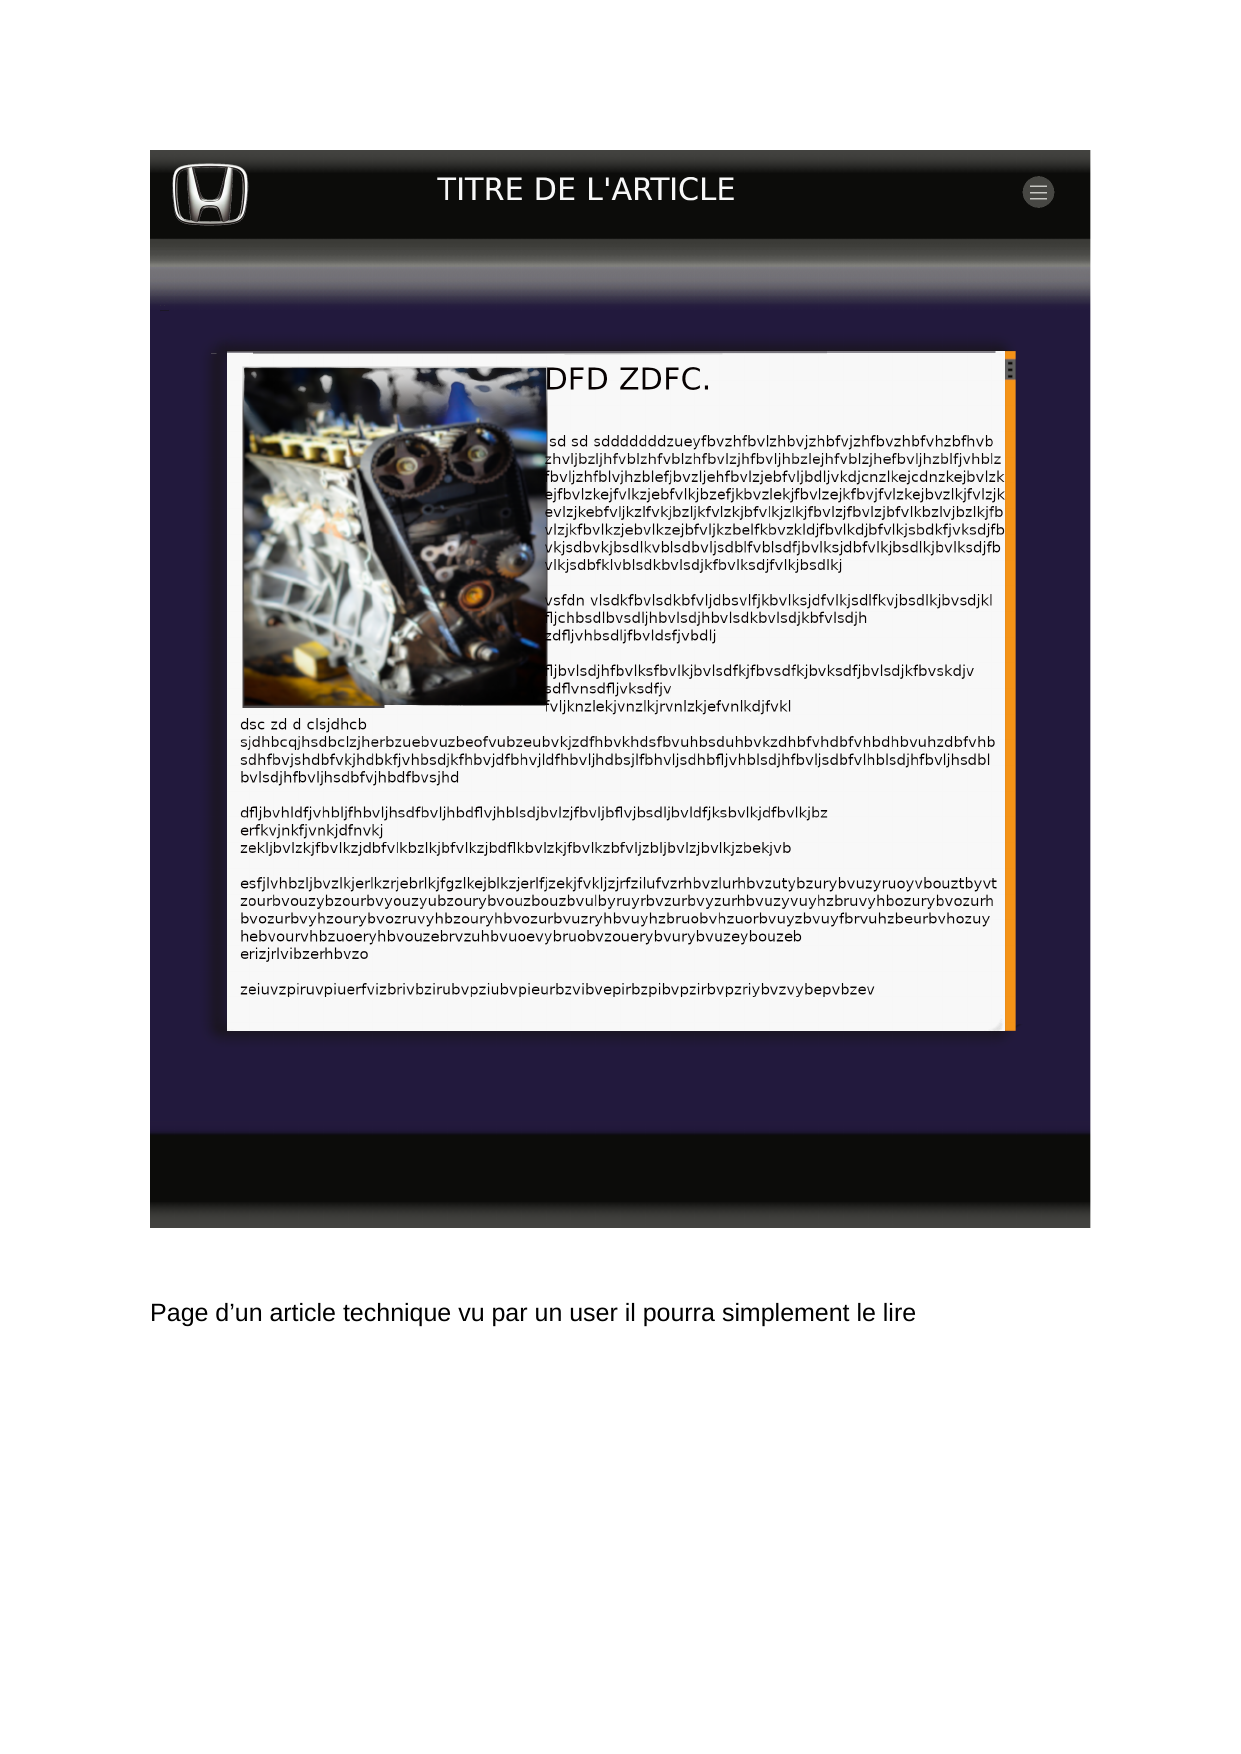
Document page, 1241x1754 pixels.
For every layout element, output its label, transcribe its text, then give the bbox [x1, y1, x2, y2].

text Page d’un article technique vu par un user il pourra simplement le lire [150, 1298, 1090, 1326]
picture [150, 150, 1091, 1228]
